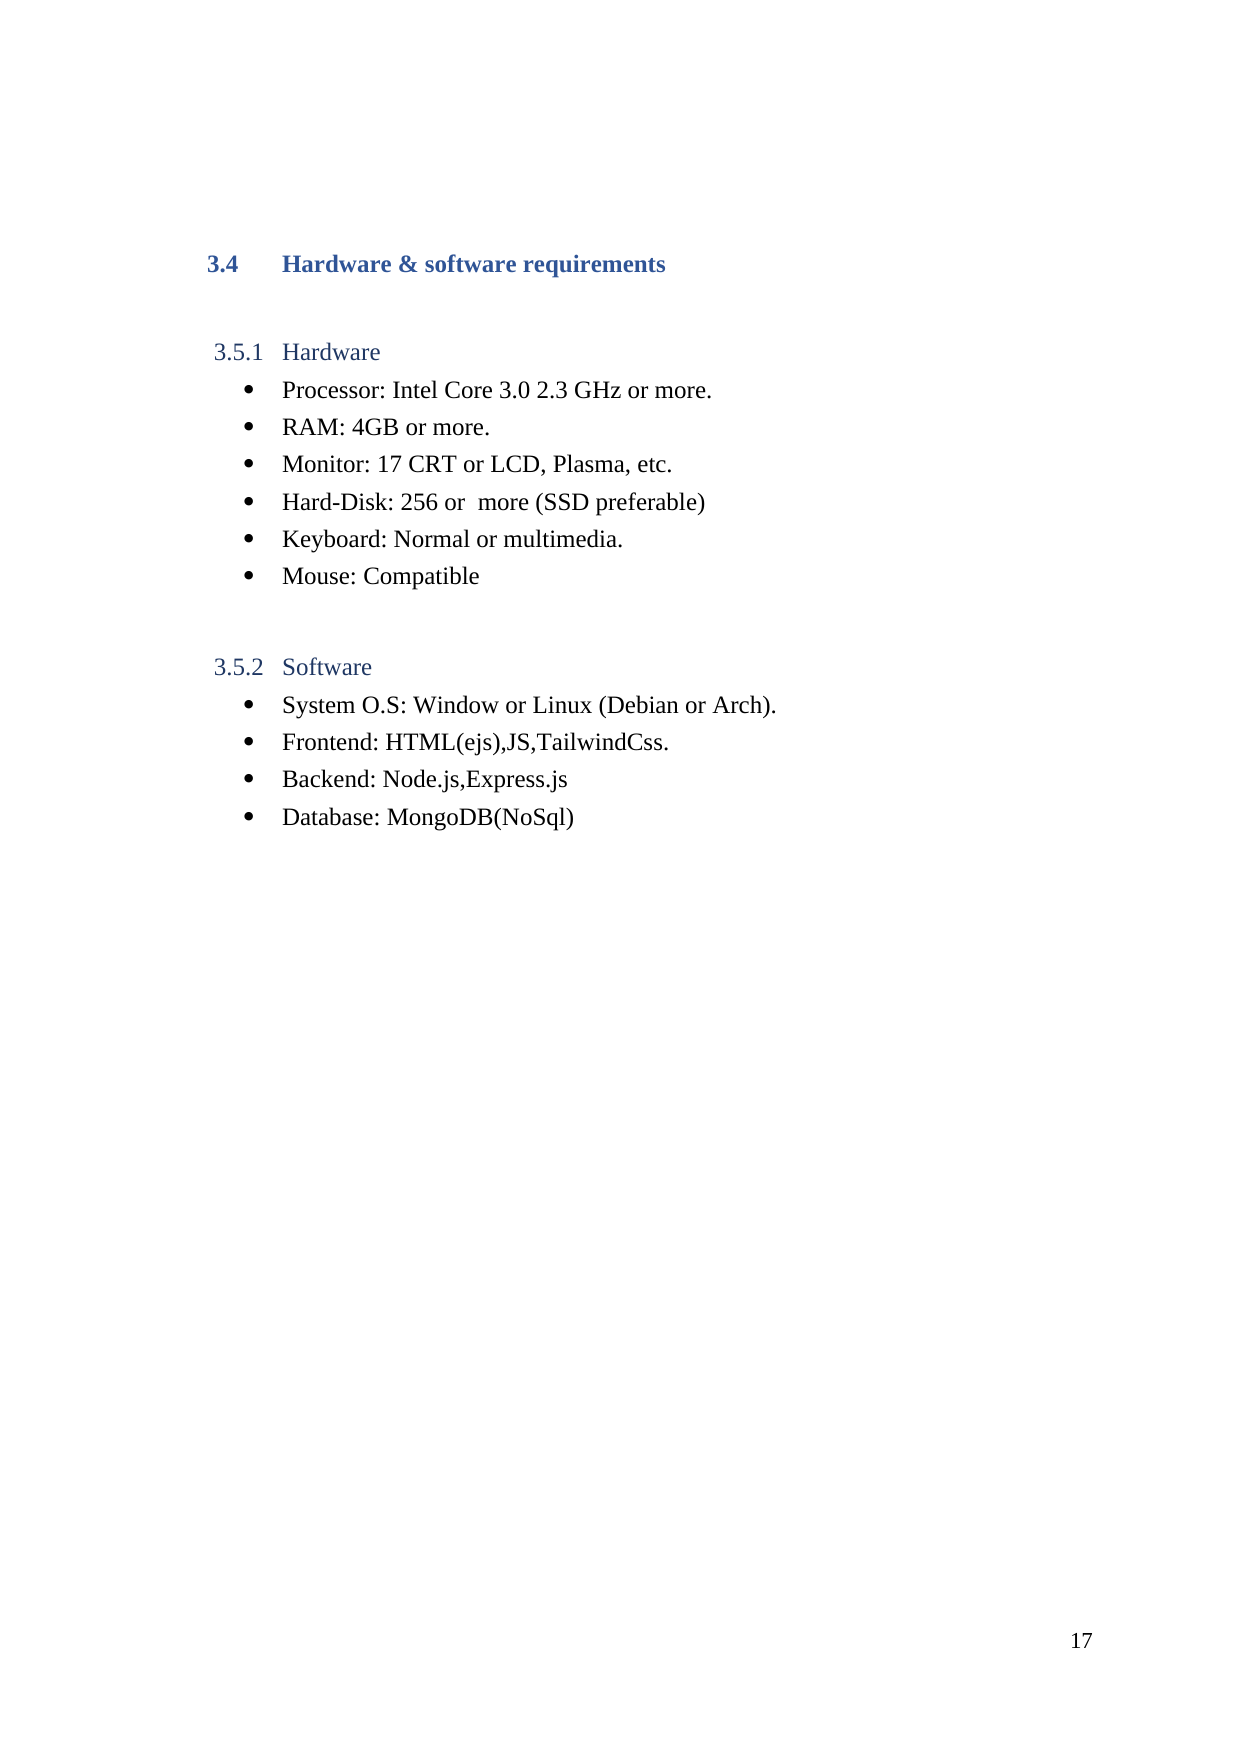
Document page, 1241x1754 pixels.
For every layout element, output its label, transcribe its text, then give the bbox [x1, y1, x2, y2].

list Database: MongoDB(NoSql) [244, 802, 1092, 830]
list Processor: Intel Core 3.0 2.3 GHz or more. [244, 375, 1092, 403]
list Mouse: Compatible [244, 561, 1092, 590]
list Frontend: HTML(ejs),JS,TailwindCss. [244, 727, 1092, 756]
list Backend: Node.js,Express.js [244, 764, 1092, 793]
subtitle Hardware [214, 337, 1092, 366]
list Hard-Disk: 256 or more (SSD preferable) [244, 487, 1092, 515]
subtitle Software [214, 652, 1092, 681]
list System O.S: Window or Linux (Debian or Arch). [244, 690, 1092, 718]
list RAM: 4GB or more. [244, 412, 1092, 441]
list Monitor: 17 CRT or LCD, Plasma, etc. [244, 449, 1092, 478]
list Keyboard: Normal or multimedia. [244, 524, 1092, 553]
subtitle Hardware & software requirements [207, 249, 1092, 278]
